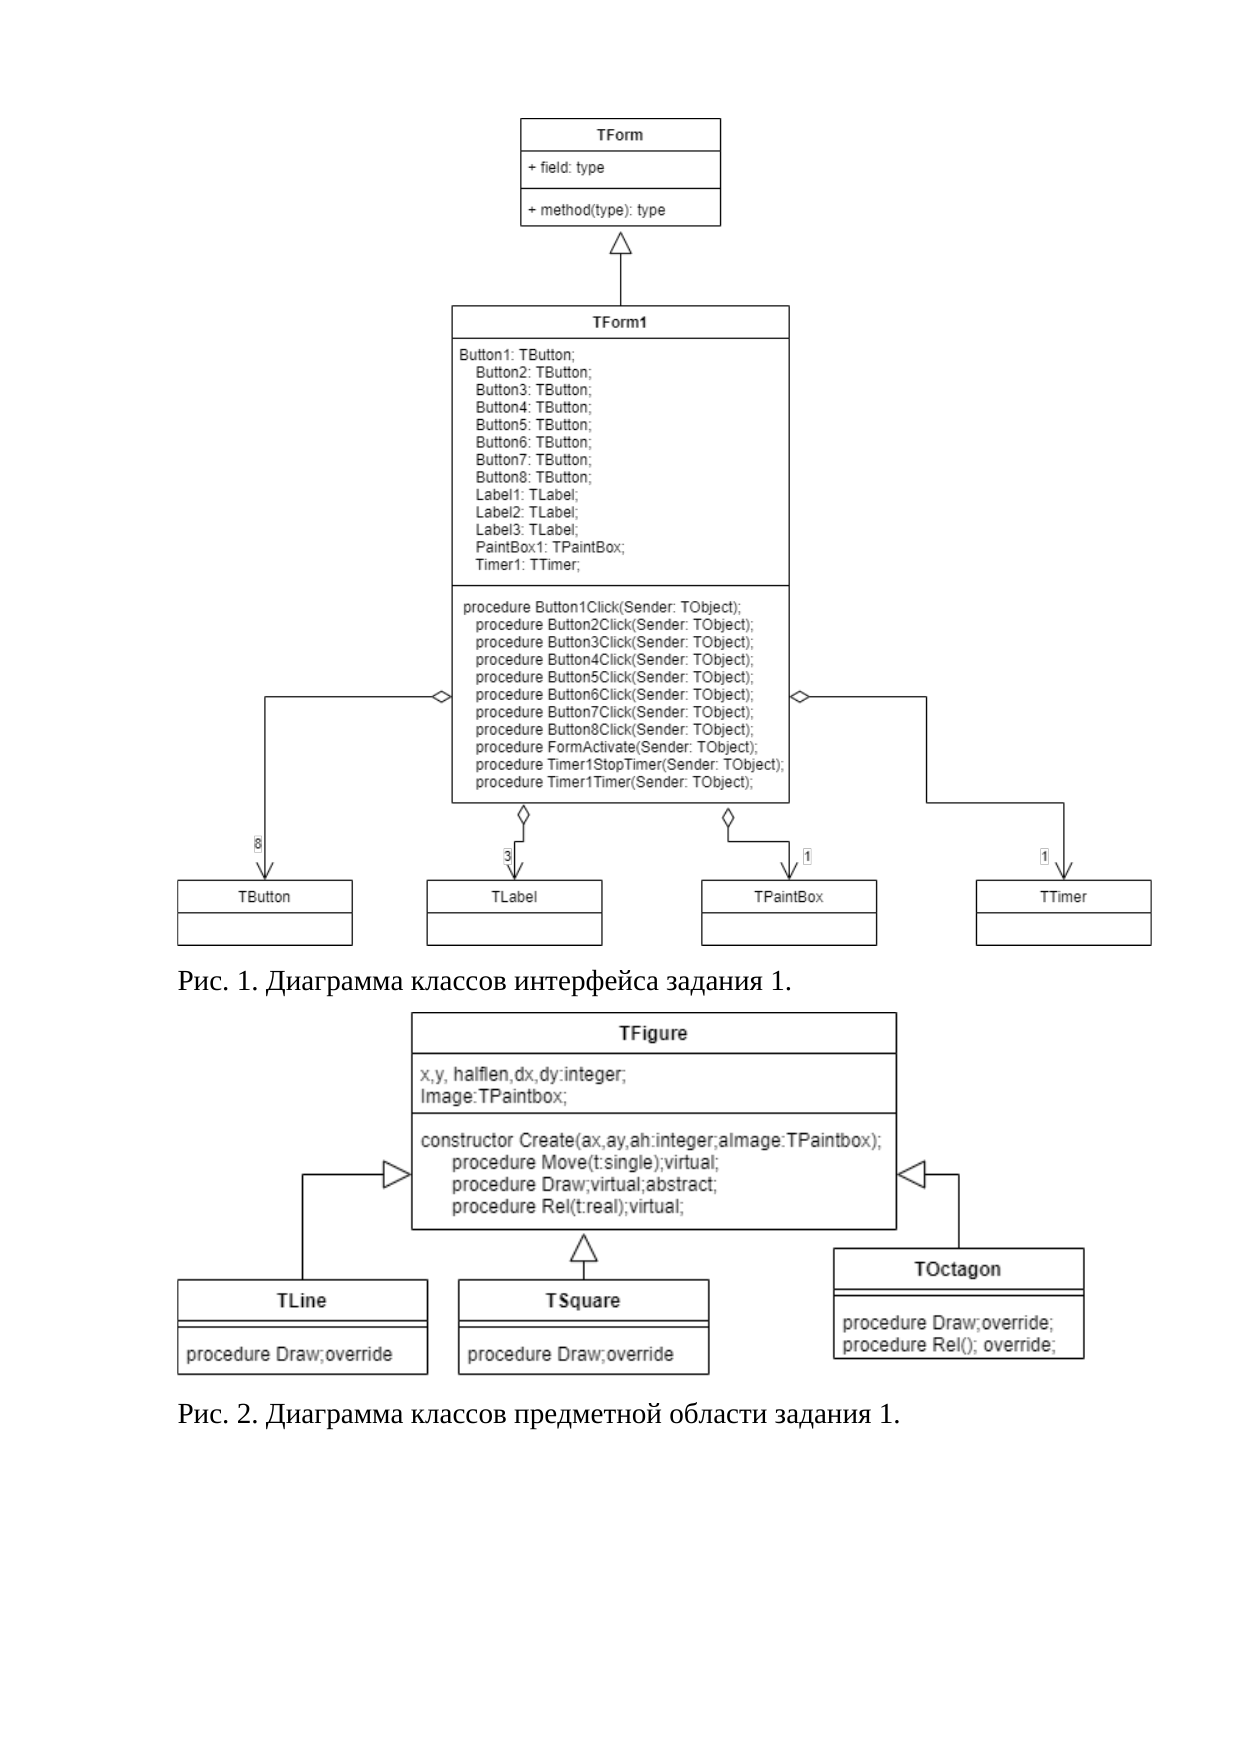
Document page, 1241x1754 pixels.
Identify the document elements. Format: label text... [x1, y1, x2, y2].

picture [177, 118, 1152, 946]
text Рис. 1. Диаграмма классов интерфейса задания 1. [177, 963, 1152, 996]
picture [177, 1012, 1085, 1380]
text Рис. 2. Диаграмма классов предметной области задания 1. [177, 1396, 1152, 1429]
